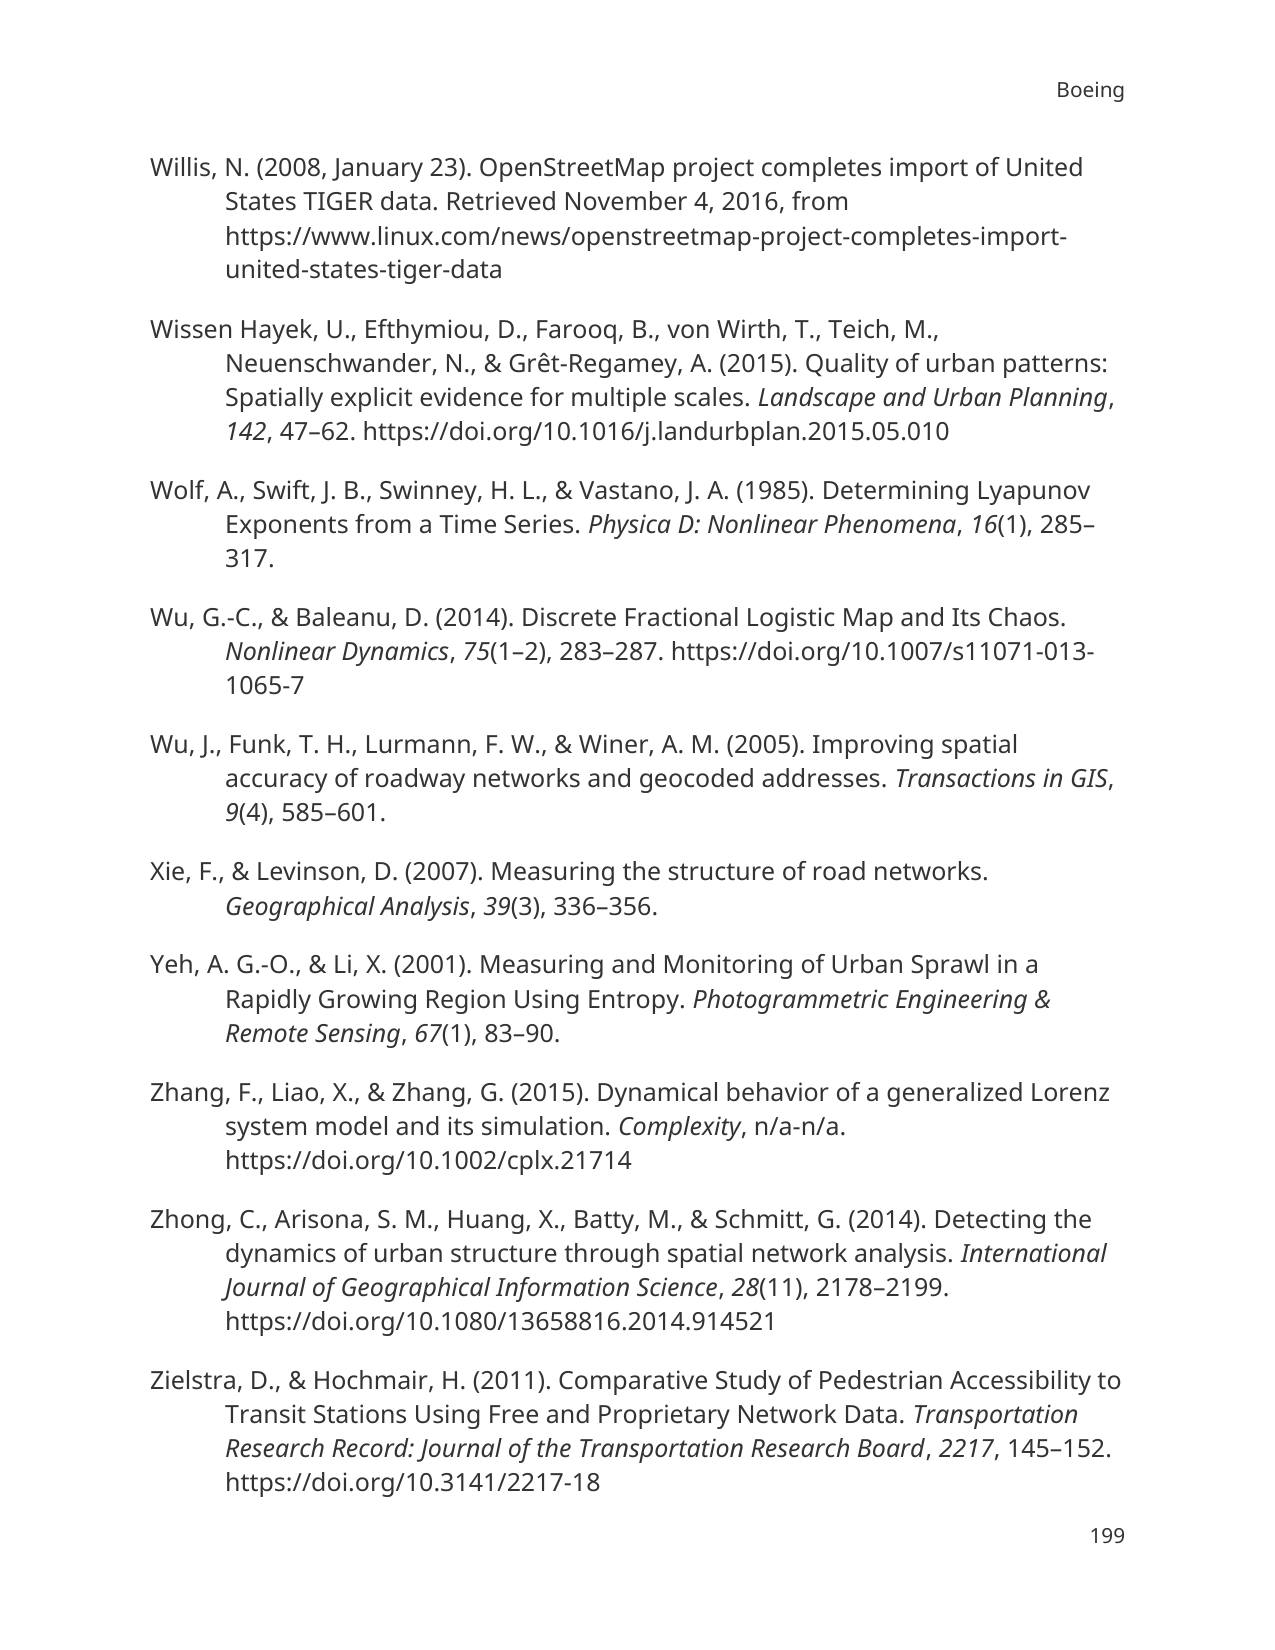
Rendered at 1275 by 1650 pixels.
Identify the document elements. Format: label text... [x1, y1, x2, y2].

text Wu, J., Funk, T. H., Lurmann, F. W., & Winer, A. M. (2005). Improving spatial accuracy of roadway networks and geocoded addresses. Transactions in GIS, 9(4), 585–601. [150, 727, 1125, 829]
text Zhong, C., Arisona, S. M., Huang, X., Batty, M., & Schmitt, G. (2014). Detecting the dynamics of urban structure through spatial network analysis. International Journal of Geographical Information Science, 28(11), 2178–2199. https://doi.org/10.1080/13658816.2014.914521 [150, 1202, 1125, 1338]
text Wu, G.-C., & Baleanu, D. (2014). Discrete Fractional Logistic Map and Its Chaos. Nonlinear Dynamics, 75(1–2), 283–287. https://doi.org/10.1007/s11071-013-1065-7 [150, 600, 1125, 702]
text Xie, F., & Levinson, D. (2007). Measuring the structure of road networks. Geographical Analysis, 39(3), 336–356. [150, 854, 1125, 922]
text Wissen Hayek, U., Efthymiou, D., Farooq, B., von Wirth, T., Teich, M., Neuenschwander, N., & Grêt-Regamey, A. (2015). Quality of urban patterns: Spatially explicit evidence for multiple scales. Landscape and Urban Planning, 142, 47–62. https://doi.org/10.1016/j.landurbplan.2015.05.010 [150, 311, 1125, 447]
text Zielstra, D., & Hochmair, H. (2011). Comparative Study of Pedestrian Accessibility to Transit Stations Using Free and Proprietary Network Data. Transportation Research Record: Journal of the Transportation Research Board, 2217, 145–152. https://doi.org/10.3141/2217-18 [150, 1363, 1125, 1499]
text Willis, N. (2008, January 23). OpenStreetMap project completes import of United States TIGER data. Retrieved November 4, 2016, from https://www.linux.com/news/openstreetmap-project-completes-import-united-states-tiger-data [150, 150, 1125, 286]
text Zhang, F., Liao, X., & Zhang, G. (2015). Dynamical behavior of a generalized Lorenz system model and its simulation. Complexity, n/a-n/a. https://doi.org/10.1002/cplx.21714 [150, 1074, 1125, 1177]
text Wolf, A., Swift, J. B., Swinney, H. L., & Vastano, J. A. (1985). Determining Lyapunov Exponents from a Time Series. Physica D: Nonlinear Phenomena, 16(1), 285–317. [150, 472, 1125, 575]
text Yeh, A. G.-O., & Li, X. (2001). Measuring and Monitoring of Urban Sprawl in a Rapidly Growing Region Using Entropy. Photogrammetric Engineering & Remote Sensing, 67(1), 83–90. [150, 947, 1125, 1049]
